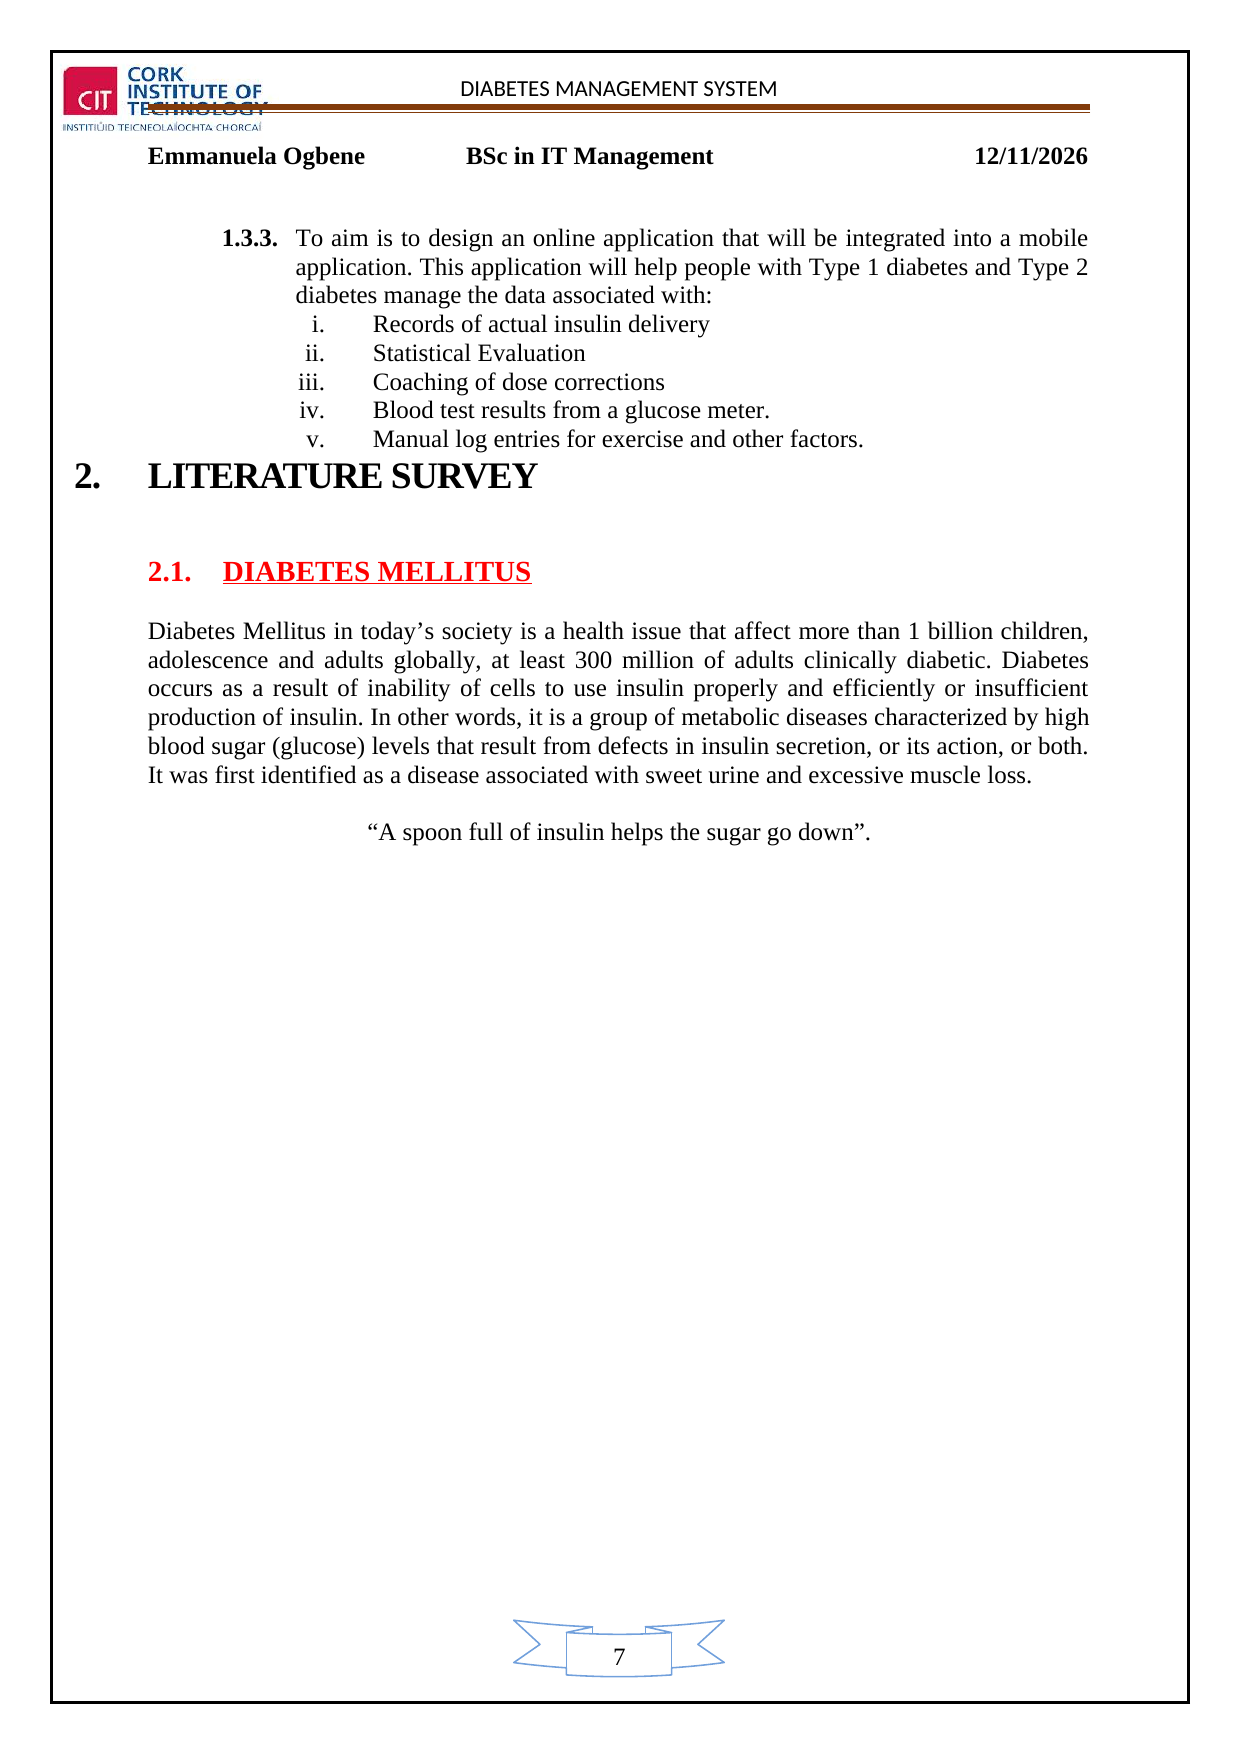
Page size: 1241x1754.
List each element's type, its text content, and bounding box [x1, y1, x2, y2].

list Coaching of dose corrections [325, 367, 1090, 396]
list Manual log entries for exercise and other factors. [325, 424, 1090, 453]
list Records of actual insulin delivery [325, 309, 1090, 338]
list Statistical Evaluation [325, 338, 1090, 367]
title LITERATURE SURVEY [74, 453, 1090, 496]
picture [53, 53, 279, 146]
text Diabetes Mellitus in today’s society is a health issue that affect more than 1 billion children, adolescence and adults globally, at least 300 million of adults clinically diabetic. Diabetes occurs as a result of inability of cells to use insulin properly and efficiently or insufficient production of insulin. In other words, it is a group of metabolic diseases characterized by high blood sugar (glucose) levels that result from defects in insulin secretion, or its action, or both. It was first identified as a disease associated with sweet urine and excessive muscle loss. [148, 616, 1090, 788]
text “A spoon full of insulin helps the sugar go down”. [148, 817, 1090, 846]
list Blood test results from a glucose meter. [325, 396, 1090, 424]
list DIABETES MELLITUS [148, 554, 1090, 587]
list To aim is to design an online application that will be integrated into a mobile application. This application will help people with Type 1 diabetes and Type 2 diabetes manage the data associated with: [222, 223, 1090, 309]
